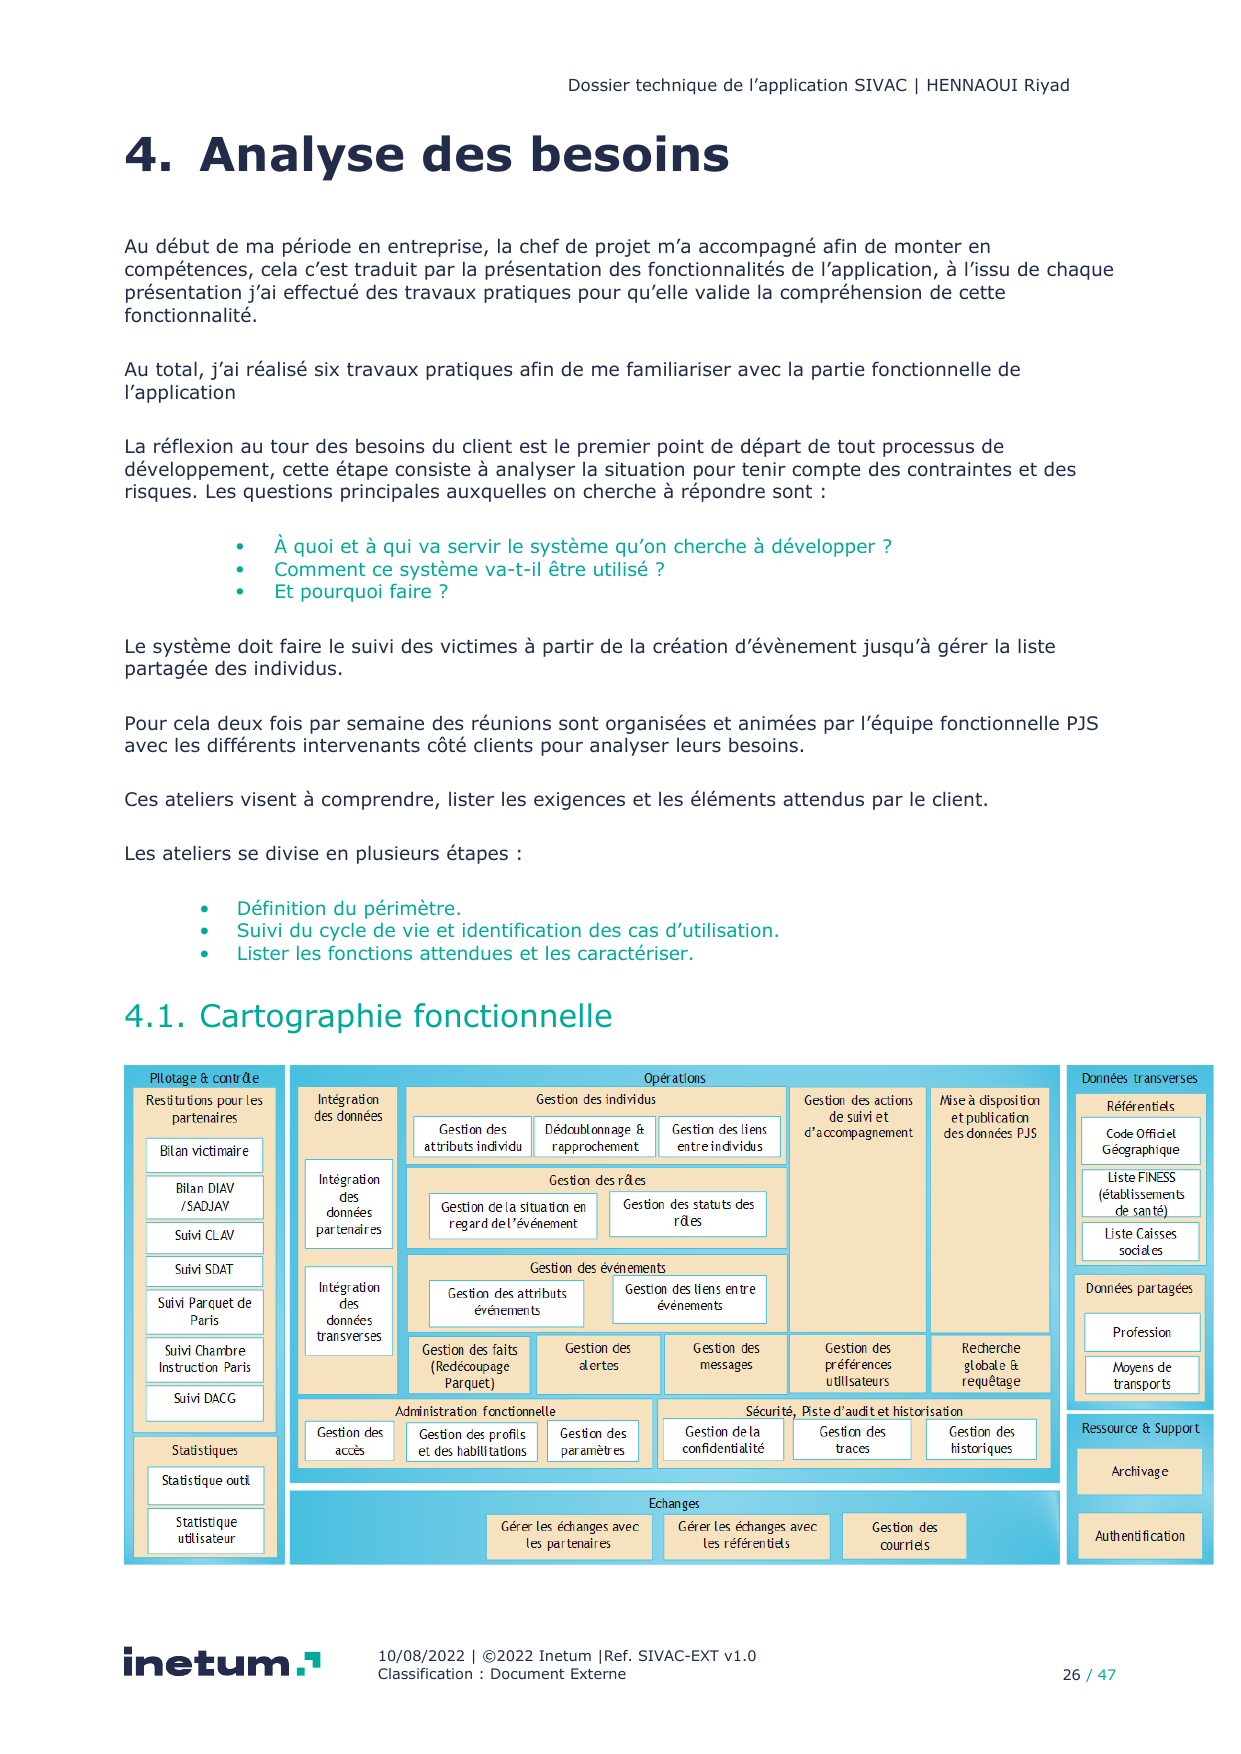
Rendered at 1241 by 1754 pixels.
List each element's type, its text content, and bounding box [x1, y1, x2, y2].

picture [124, 1065, 1214, 1565]
text Le système doit faire le suivi des victimes à partir de la création d’évènement jusqu’à gérer la liste partagée des individus. [124, 634, 1116, 680]
text Pour cela deux fois par semaine des réunions sont organisées et animées par l’équipe fonctionnelle PJS avec les différents intervenants côté clients pour analyser leurs besoins. [124, 711, 1116, 757]
list Définition du périmètre. [199, 896, 1116, 919]
text La réflexion au tour des besoins du client est le premier point de départ de tout processus de développement, cette étape consiste à analyser la situation pour tenir compte des contraintes et des risques. Les questions principales auxquelles on cherche à répondre sont : [124, 434, 1116, 503]
text Au total, j’ai réalisé six travaux pratiques afin de me familiariser avec la partie fonctionnelle de l’application [124, 358, 1116, 403]
list Suivi du cycle de vie et identification des cas d’utilisation. [199, 919, 1116, 942]
list Comment ce système va-t-il être utilisé ? [237, 557, 1116, 580]
text Au début de ma période en entreprise, la chef de projet m’a accompagné afin de monter en compétences, cela c’est traduit par la présentation des fonctionnalités de l’application, à l’issu de chaque présentation j’ai effectué des travaux pratiques pour qu’elle valide la compréhension de cette fonctionnalité. [124, 235, 1116, 326]
list Et pourquoi faire ? [237, 580, 1116, 603]
list Lister les fonctions attendues et les caractériser. [199, 942, 1116, 964]
subtitle Analyse des besoins [124, 124, 1116, 181]
list À quoi et à qui va servir le système qu’on cherche à développer ? [237, 534, 1116, 557]
subtitle Cartographie fonctionnelle [124, 996, 1116, 1034]
text Ces ateliers visent à comprendre, lister les exigences et les éléments attendus par le client. [124, 788, 1116, 811]
text Les ateliers se divise en plusieurs étapes : [124, 842, 1116, 865]
